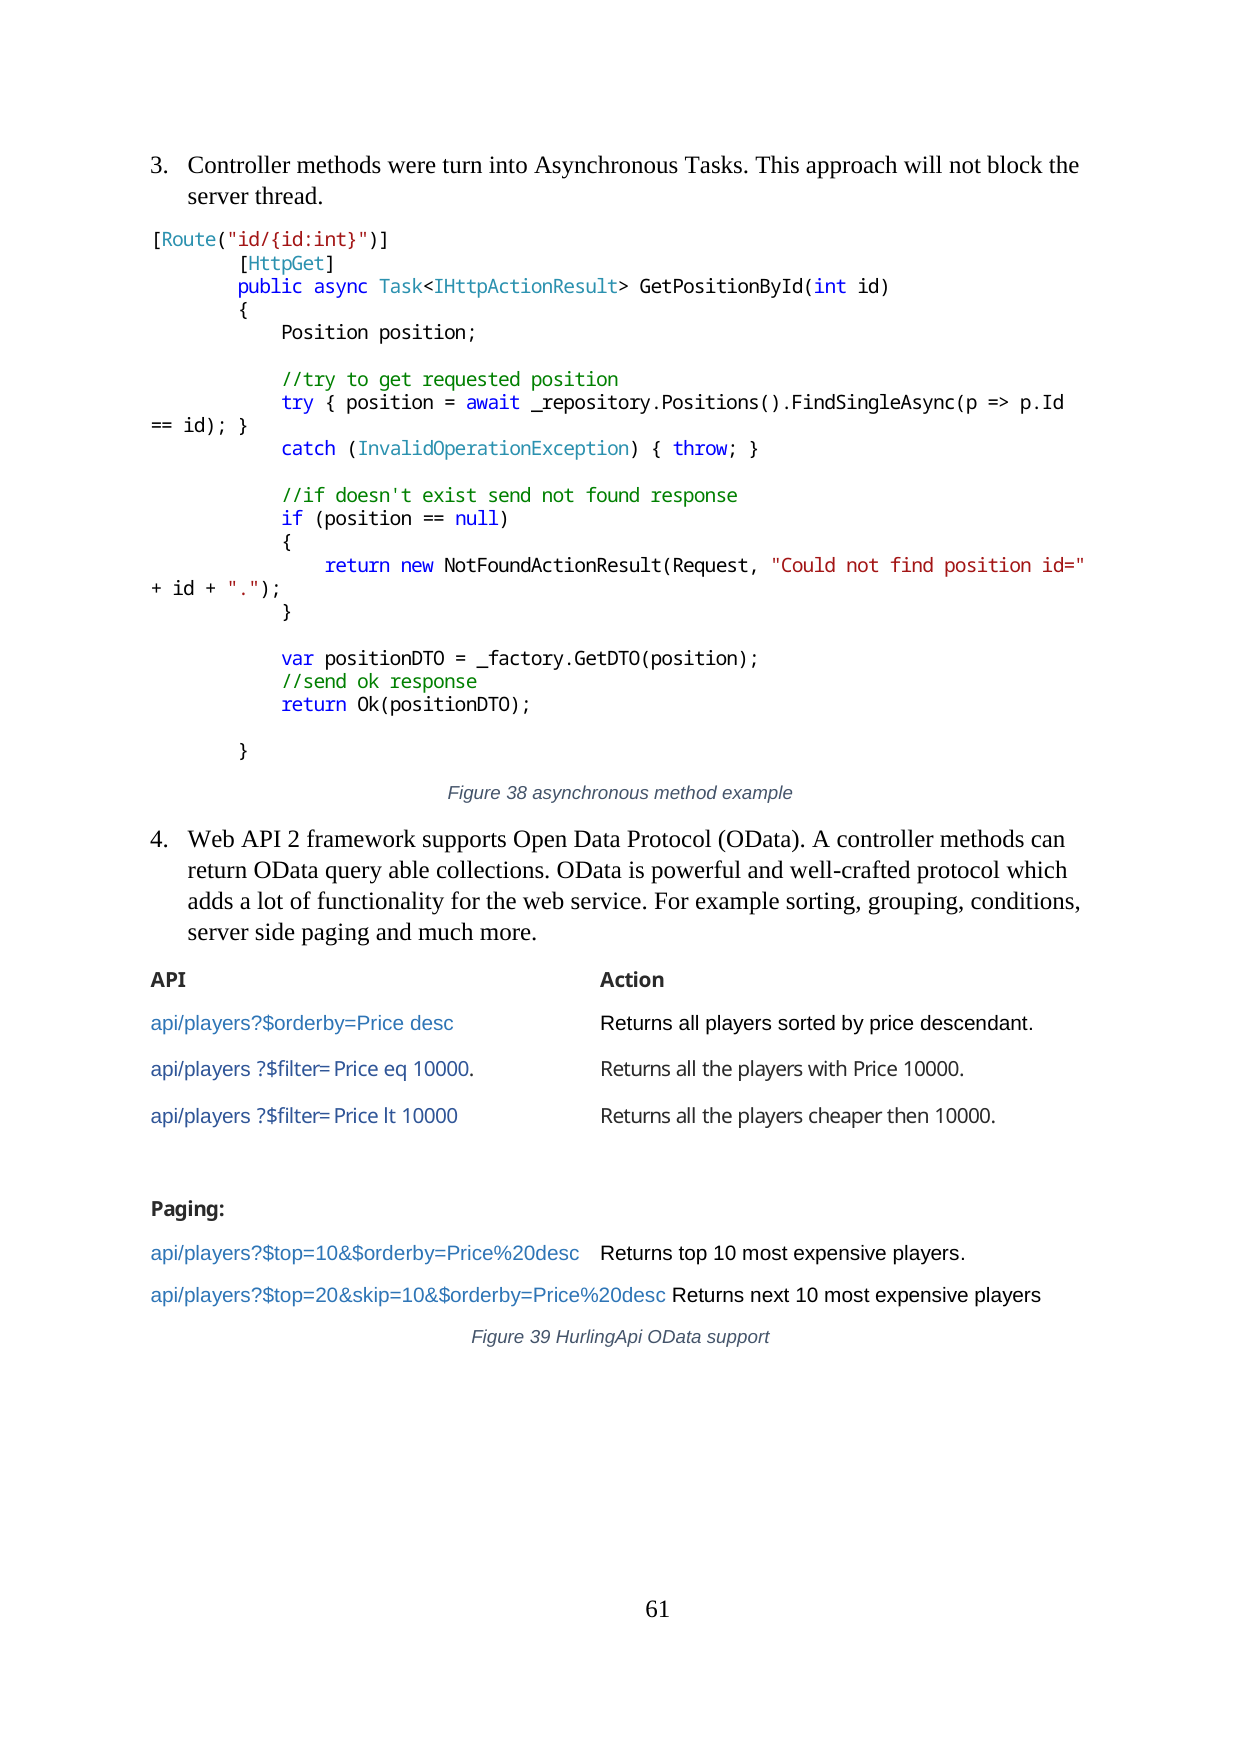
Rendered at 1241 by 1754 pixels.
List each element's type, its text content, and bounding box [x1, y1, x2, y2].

list Web API 2 framework supports Open Data Protocol (OData). A controller methods can return OData query able collections. OData is powerful and well-crafted protocol which adds a lot of functionality for the web service. For example sorting, grouping, conditions, server side paging and much more. [150, 824, 1090, 946]
list Controller methods were turn into Asynchronous Tasks. This approach will not block the server thread. [150, 150, 1090, 210]
